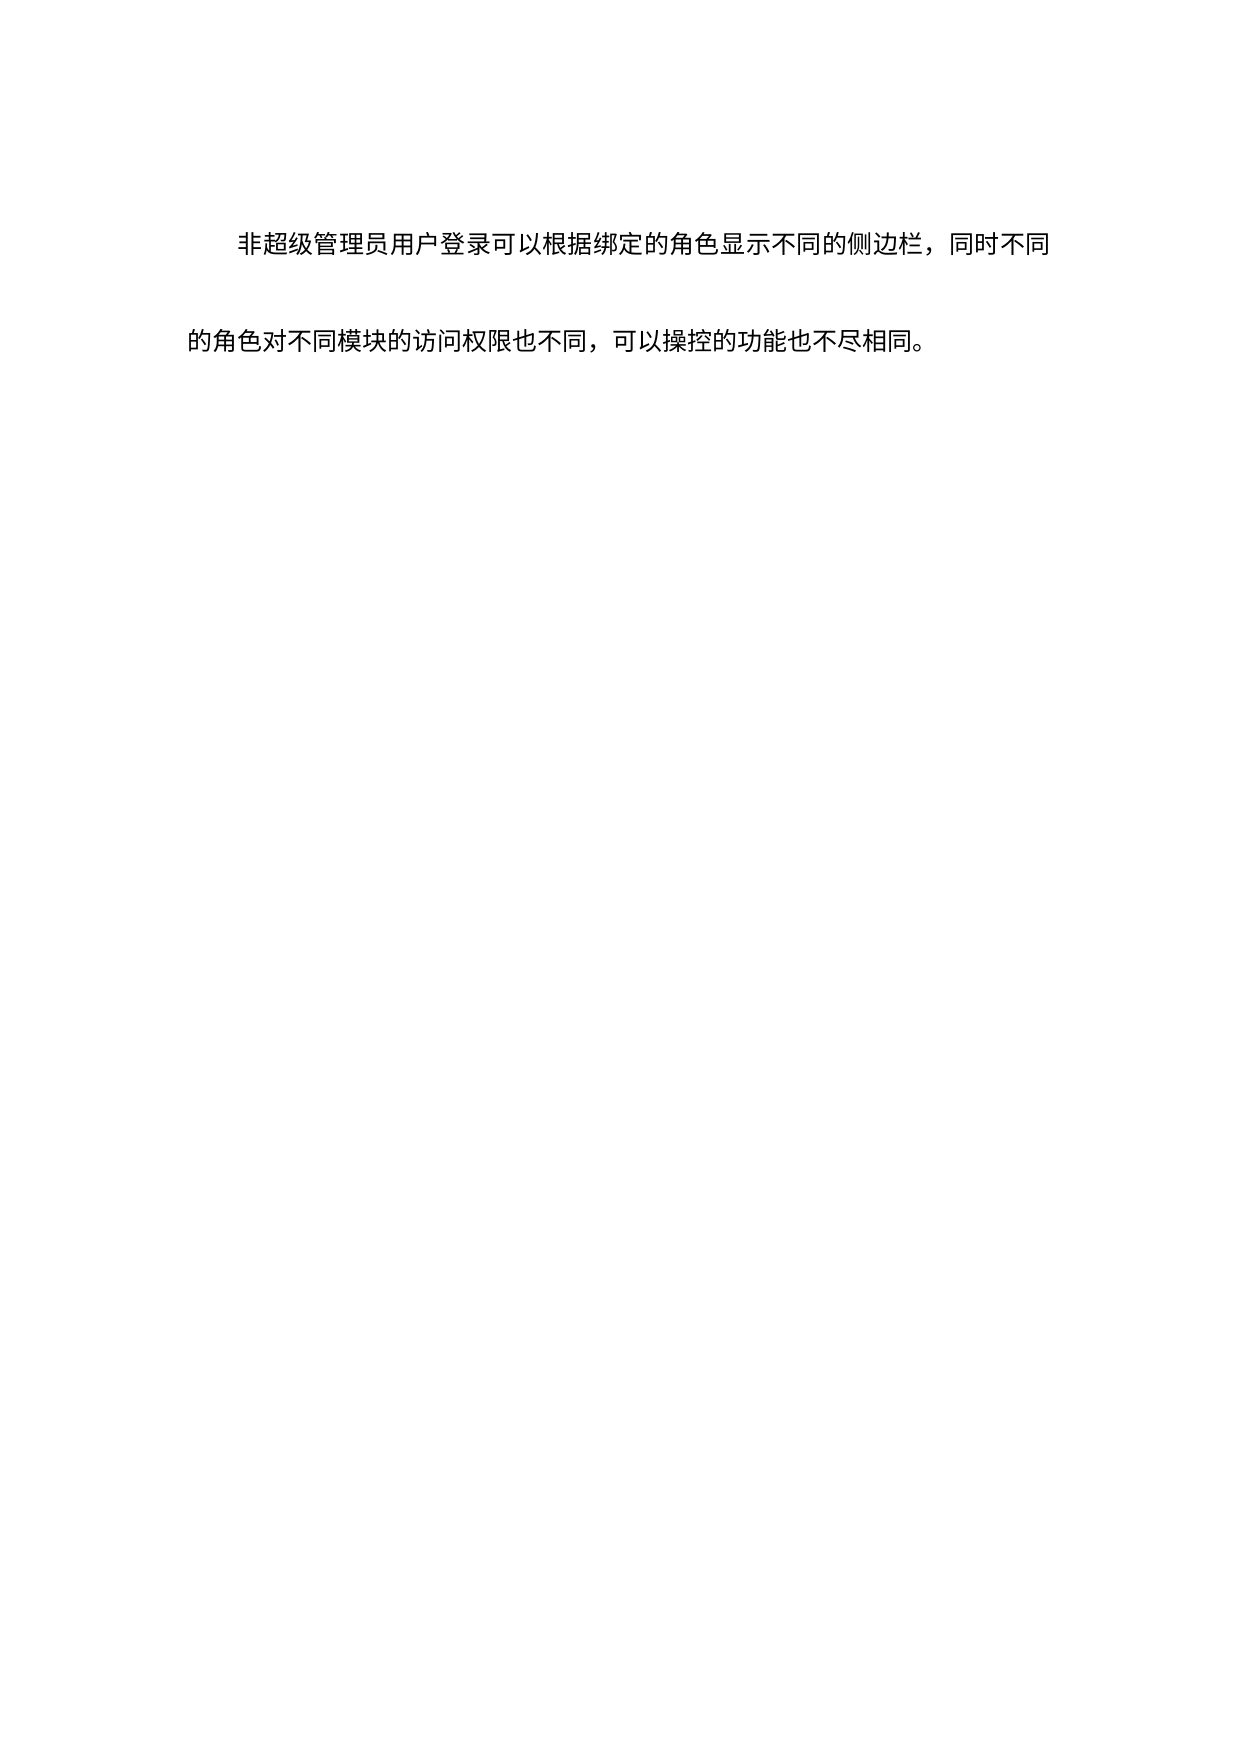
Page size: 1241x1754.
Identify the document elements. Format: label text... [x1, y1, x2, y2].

text 非超级管理员用户登录可以根据绑定的角色显示不同的侧边栏，同时不同的角色对不同模块的访问权限也不同，可以操控的功能也不尽相同。 [187, 210, 1053, 372]
